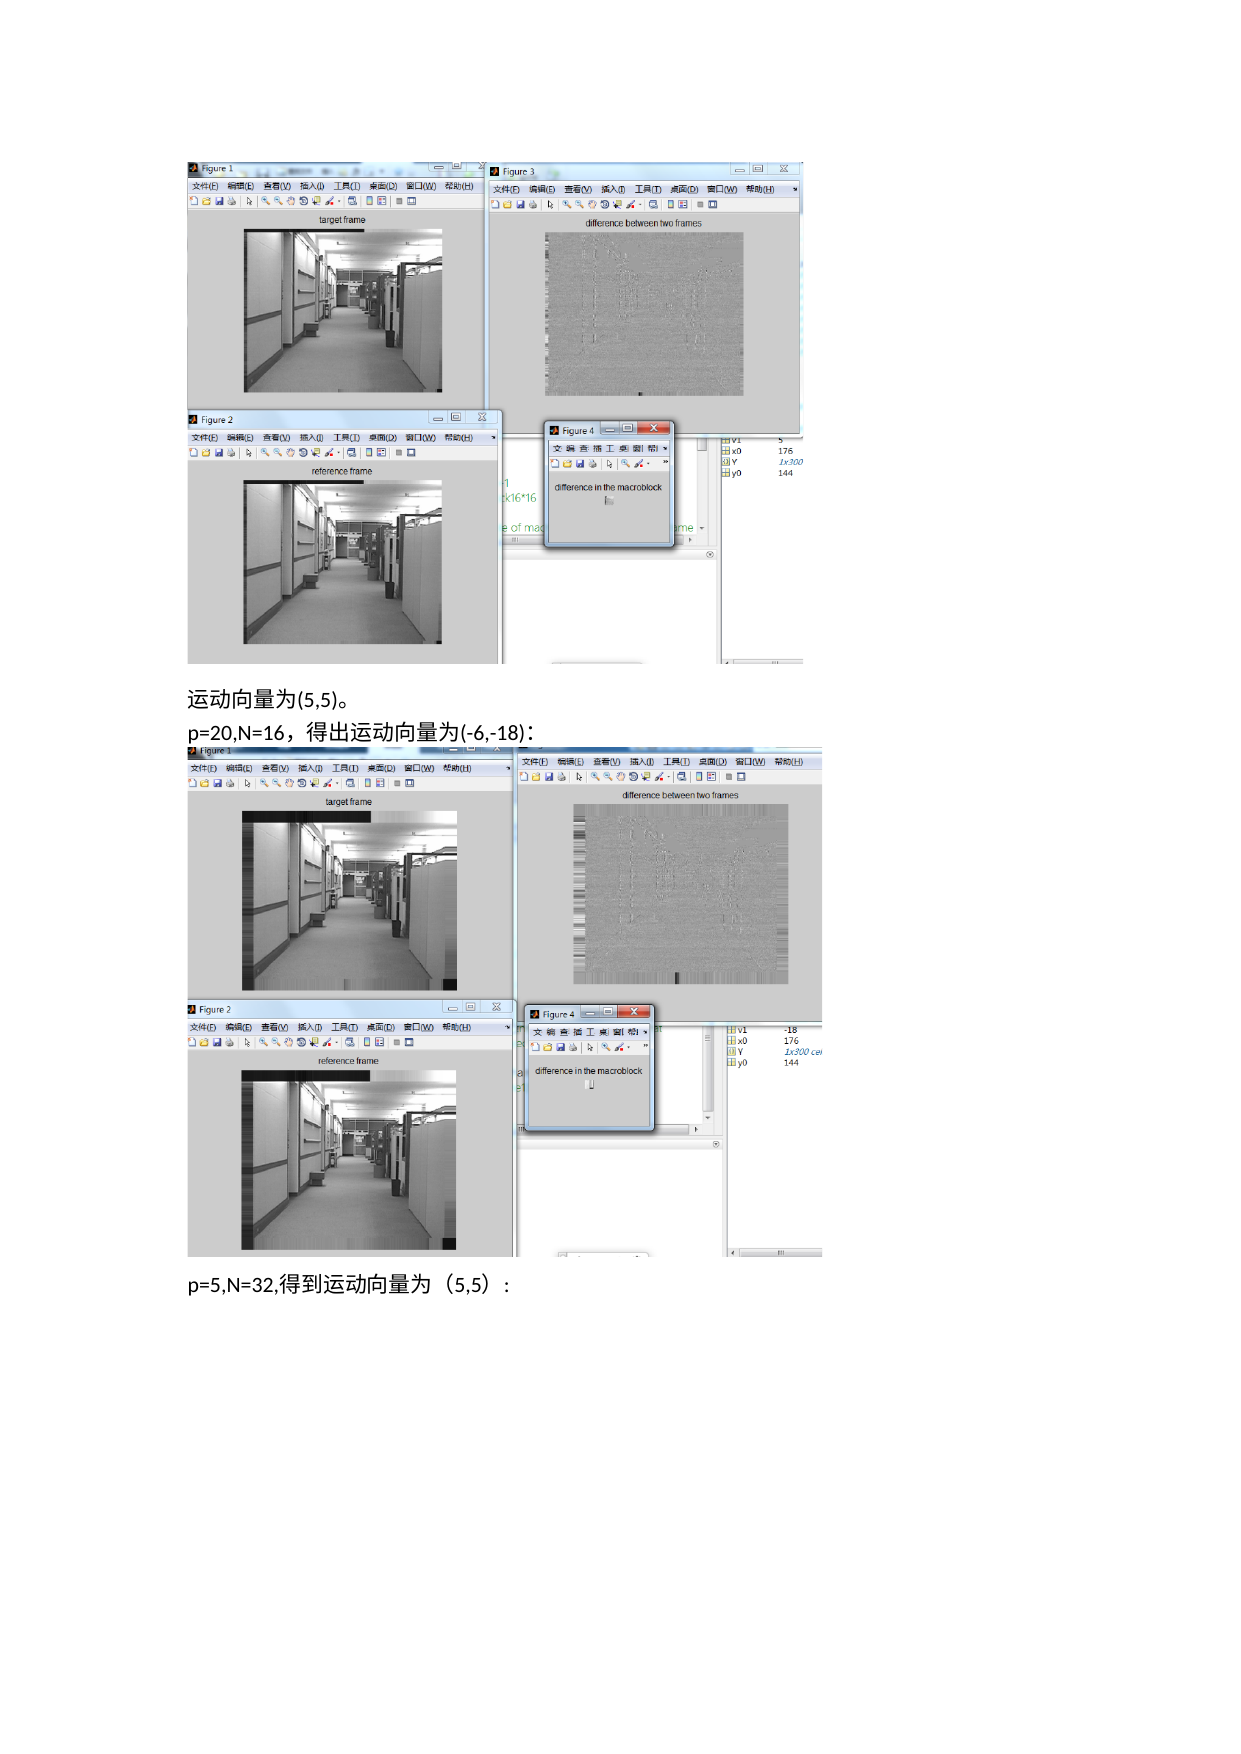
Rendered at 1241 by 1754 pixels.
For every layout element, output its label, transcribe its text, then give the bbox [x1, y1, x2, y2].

text p=20,N=16，得出运动向量为(-6,-18)： [187, 714, 1053, 747]
picture [187, 747, 823, 1257]
picture [187, 162, 804, 664]
text p=5,N=32,得到运动向量为（5,5）: [187, 1267, 1053, 1299]
text 运动向量为(5,5)。 [187, 682, 1053, 714]
